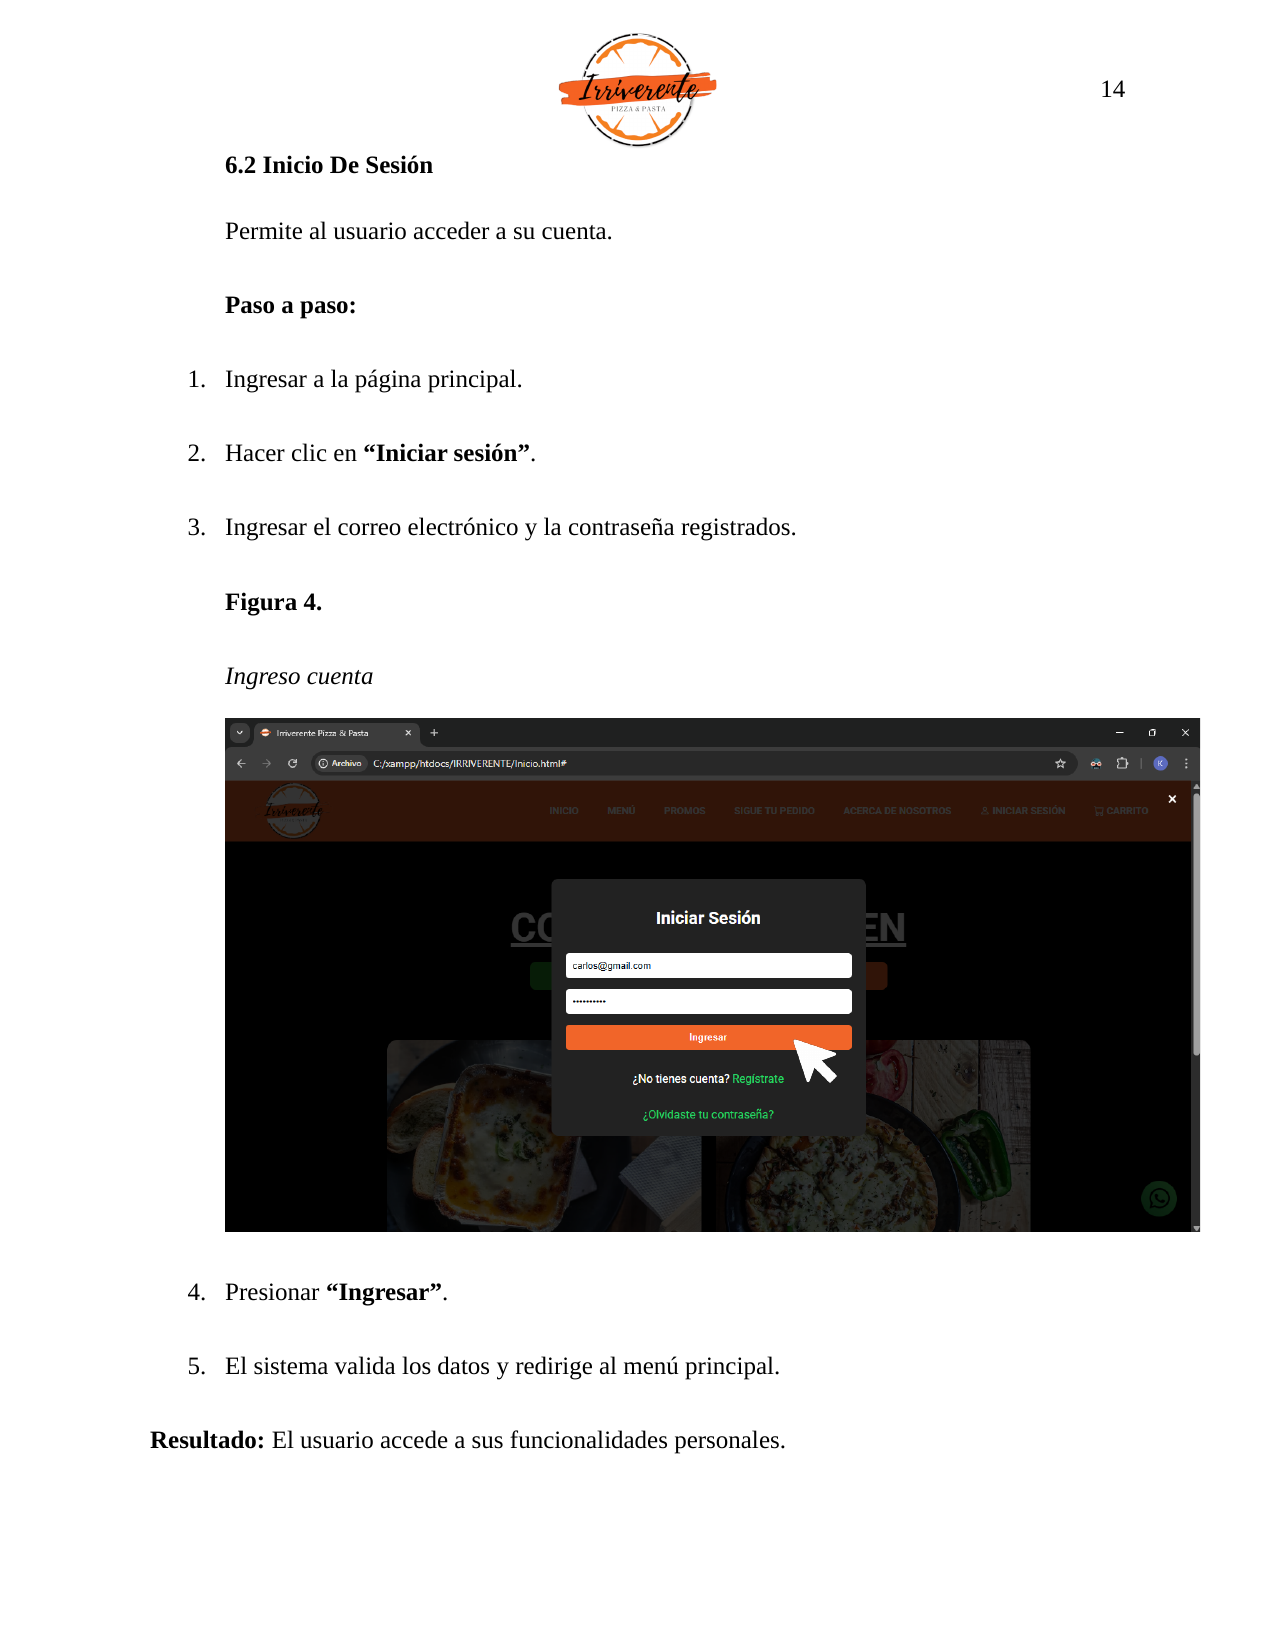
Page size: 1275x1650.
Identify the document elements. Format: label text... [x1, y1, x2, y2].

picture [225, 718, 1200, 1232]
list Ingresar a la página principal. [187, 364, 1125, 393]
text Permite al usuario acceder a su cuenta. [150, 216, 1125, 244]
list Presionar “Ingresar”. [187, 1277, 1125, 1305]
list El sistema valida los datos y redirige al menú principal. [187, 1351, 1125, 1379]
text Resultado: El usuario accede a sus funcionalidades personales. [150, 1425, 1125, 1454]
text Ingreso cuenta [225, 661, 1125, 718]
list Ingresar el correo electrónico y la contraseña registrados. [187, 512, 1125, 541]
picture [558, 32, 717, 150]
subtitle 6.2 Inicio De Sesión [150, 150, 1125, 179]
list Hacer clic en “Iniciar sesión”. [187, 438, 1125, 467]
text Figura 4. [225, 587, 1125, 615]
text Paso a paso: [150, 290, 1125, 319]
